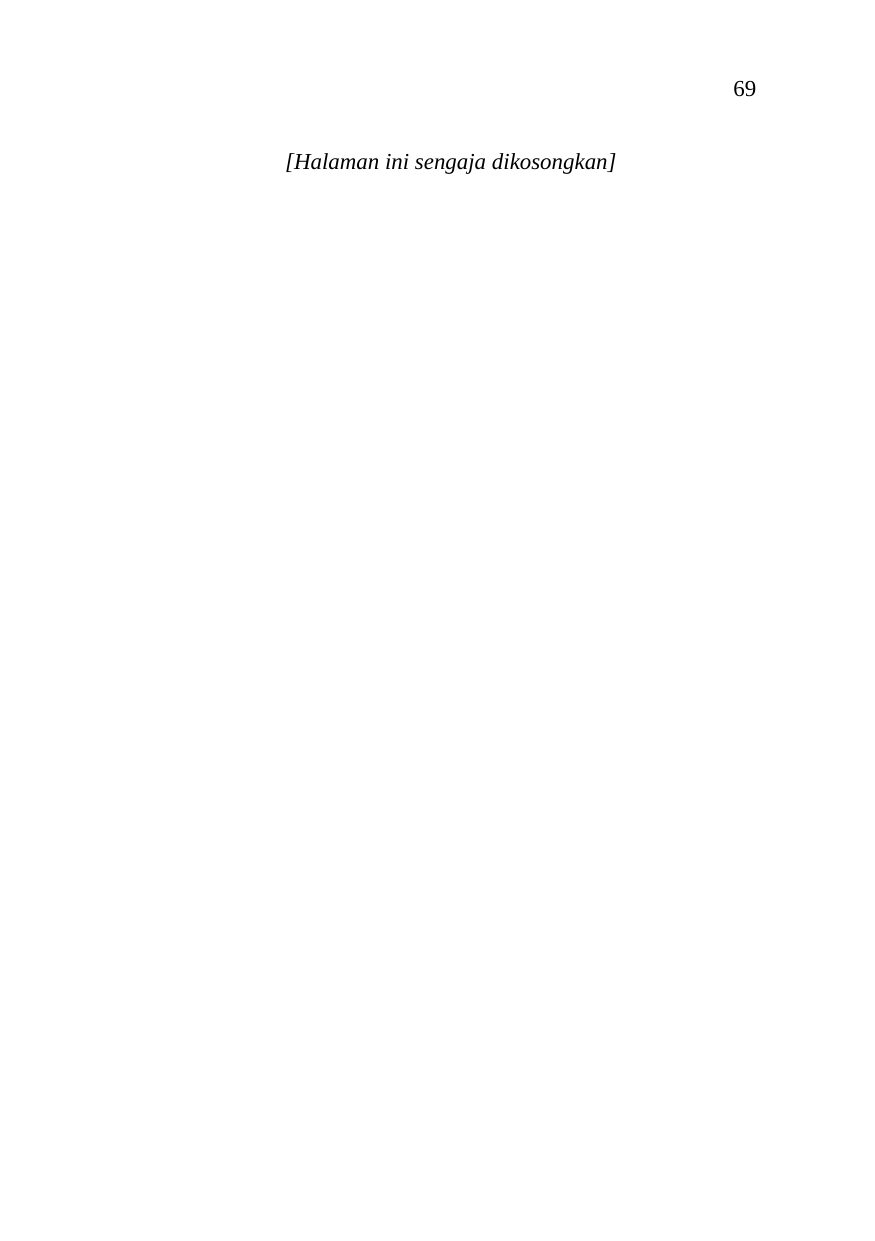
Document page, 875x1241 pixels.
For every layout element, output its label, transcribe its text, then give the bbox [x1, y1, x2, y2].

text [Halaman ini sengaja dikosongkan] [148, 148, 756, 174]
